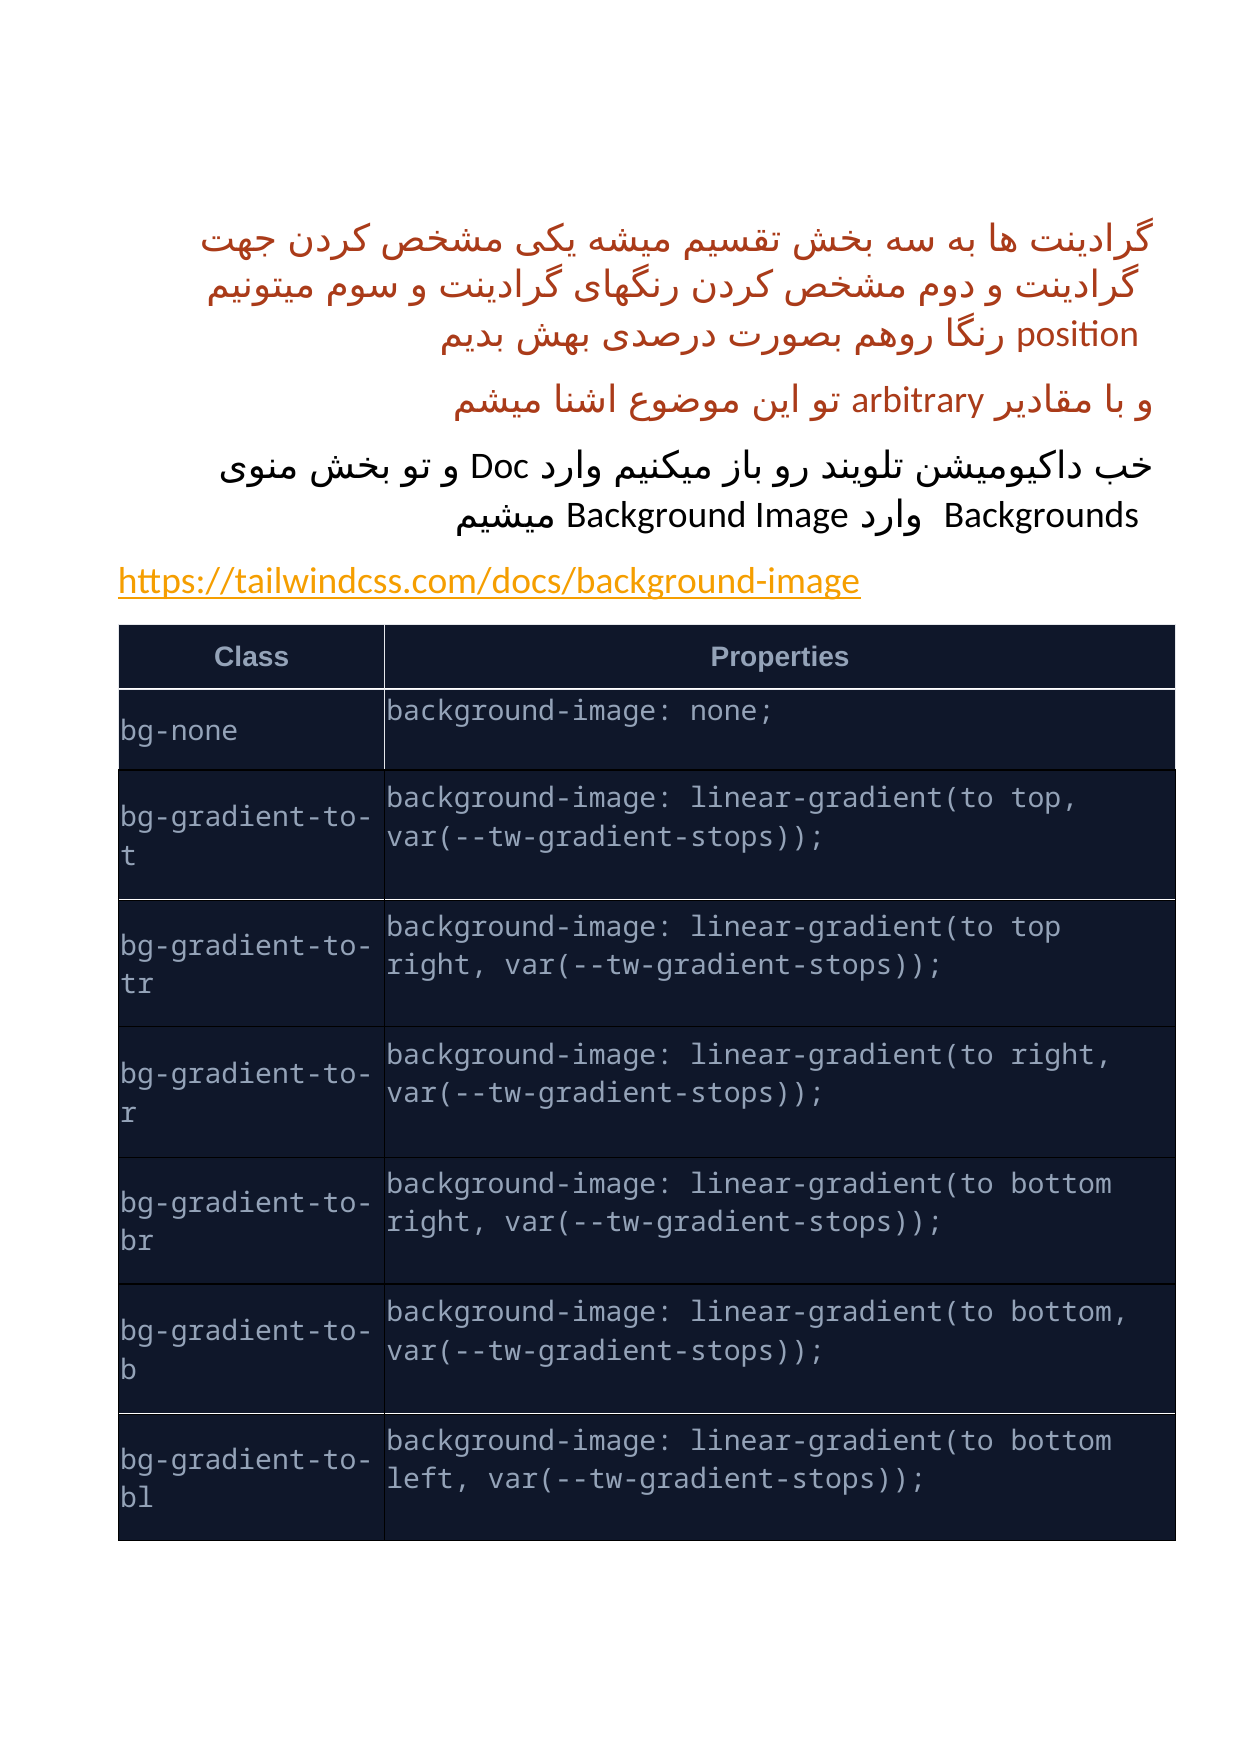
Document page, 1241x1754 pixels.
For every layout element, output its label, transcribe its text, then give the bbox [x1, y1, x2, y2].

table_cell background-image: linear-gradient(to bottom left, var(--tw-gradient-stops)); [385, 1415, 1175, 1540]
table_cell background-image: linear-gradient(to bottom right, var(--tw-gradient-stops)); [385, 1158, 1175, 1283]
table_header Class [119, 625, 384, 688]
table_header Properties [385, 625, 1175, 688]
text و با مقادیر arbitrary تو این موضوع اشنا میشم [118, 376, 1154, 421]
text خب داکیومیشن تلویند رو باز میکنیم وارد Doc و تو بخش منوی Backgrounds وارد Background Image میشیم [118, 442, 1154, 537]
table_cell background-image: none; [385, 690, 1175, 769]
table_cell background-image: linear-gradient(to top, var(--tw-gradient-stops)); [385, 771, 1175, 899]
table_cell bg-gradient-to-t [119, 771, 384, 899]
table_cell bg-none [119, 690, 384, 769]
table_cell bg-gradient-to-bl [119, 1415, 384, 1540]
table_cell background-image: linear-gradient(to top right, var(--tw-gradient-stops)); [385, 901, 1175, 1026]
table_cell background-image: linear-gradient(to bottom, var(--tw-gradient-stops)); [385, 1285, 1175, 1413]
text https://tailwindcss.com/docs/background-image [118, 557, 1154, 603]
table_cell bg-gradient-to-tr [119, 901, 384, 1026]
table_cell bg-gradient-to-r [119, 1027, 384, 1157]
table_cell bg-gradient-to-b [119, 1285, 384, 1413]
table_cell background-image: linear-gradient(to right, var(--tw-gradient-stops)); [385, 1027, 1175, 1157]
table_cell bg-gradient-to-br [119, 1158, 384, 1283]
text گرادینت ها به سه بخش تقسیم میشه یکی مشخص کردن جهت گرادینت و دوم مشخص کردن رنگهای گرادینت و سوم میتونیم position رنگا روهم بصورت درصدی بهش بدیم [118, 216, 1154, 355]
